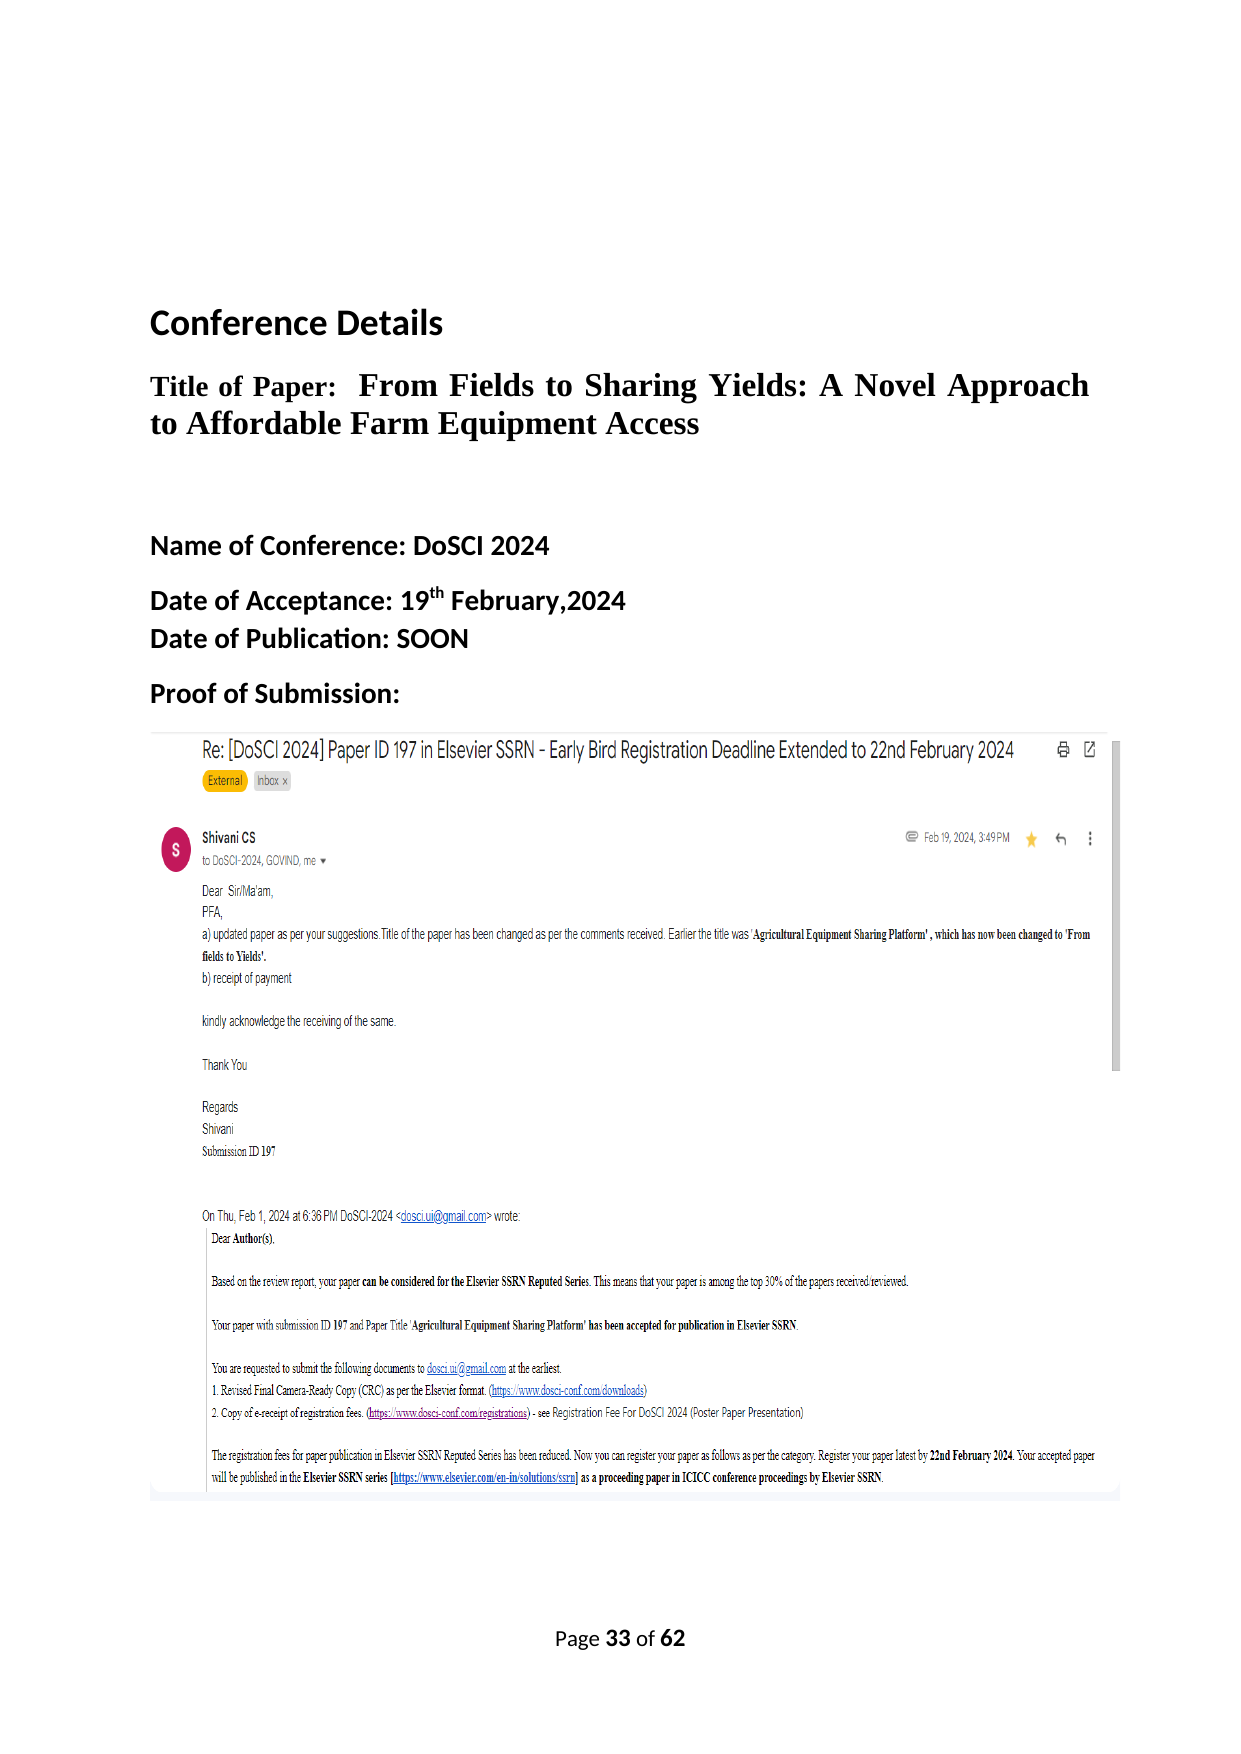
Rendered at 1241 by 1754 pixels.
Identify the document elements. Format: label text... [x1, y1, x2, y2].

text Title of Paper: From Fields to Sharing Yields: A Novel Approach to Affordable Farm Equipment Access [150, 365, 1090, 442]
text Date of Acceptance: 19th February,2024 Date of Publication: SOON [150, 582, 1090, 656]
text Proof of Submission: [150, 675, 1090, 711]
picture [150, 730, 1121, 1501]
text Name of Conference: DoSCI 2024 [150, 527, 1090, 562]
text Conference Details [150, 299, 1090, 345]
